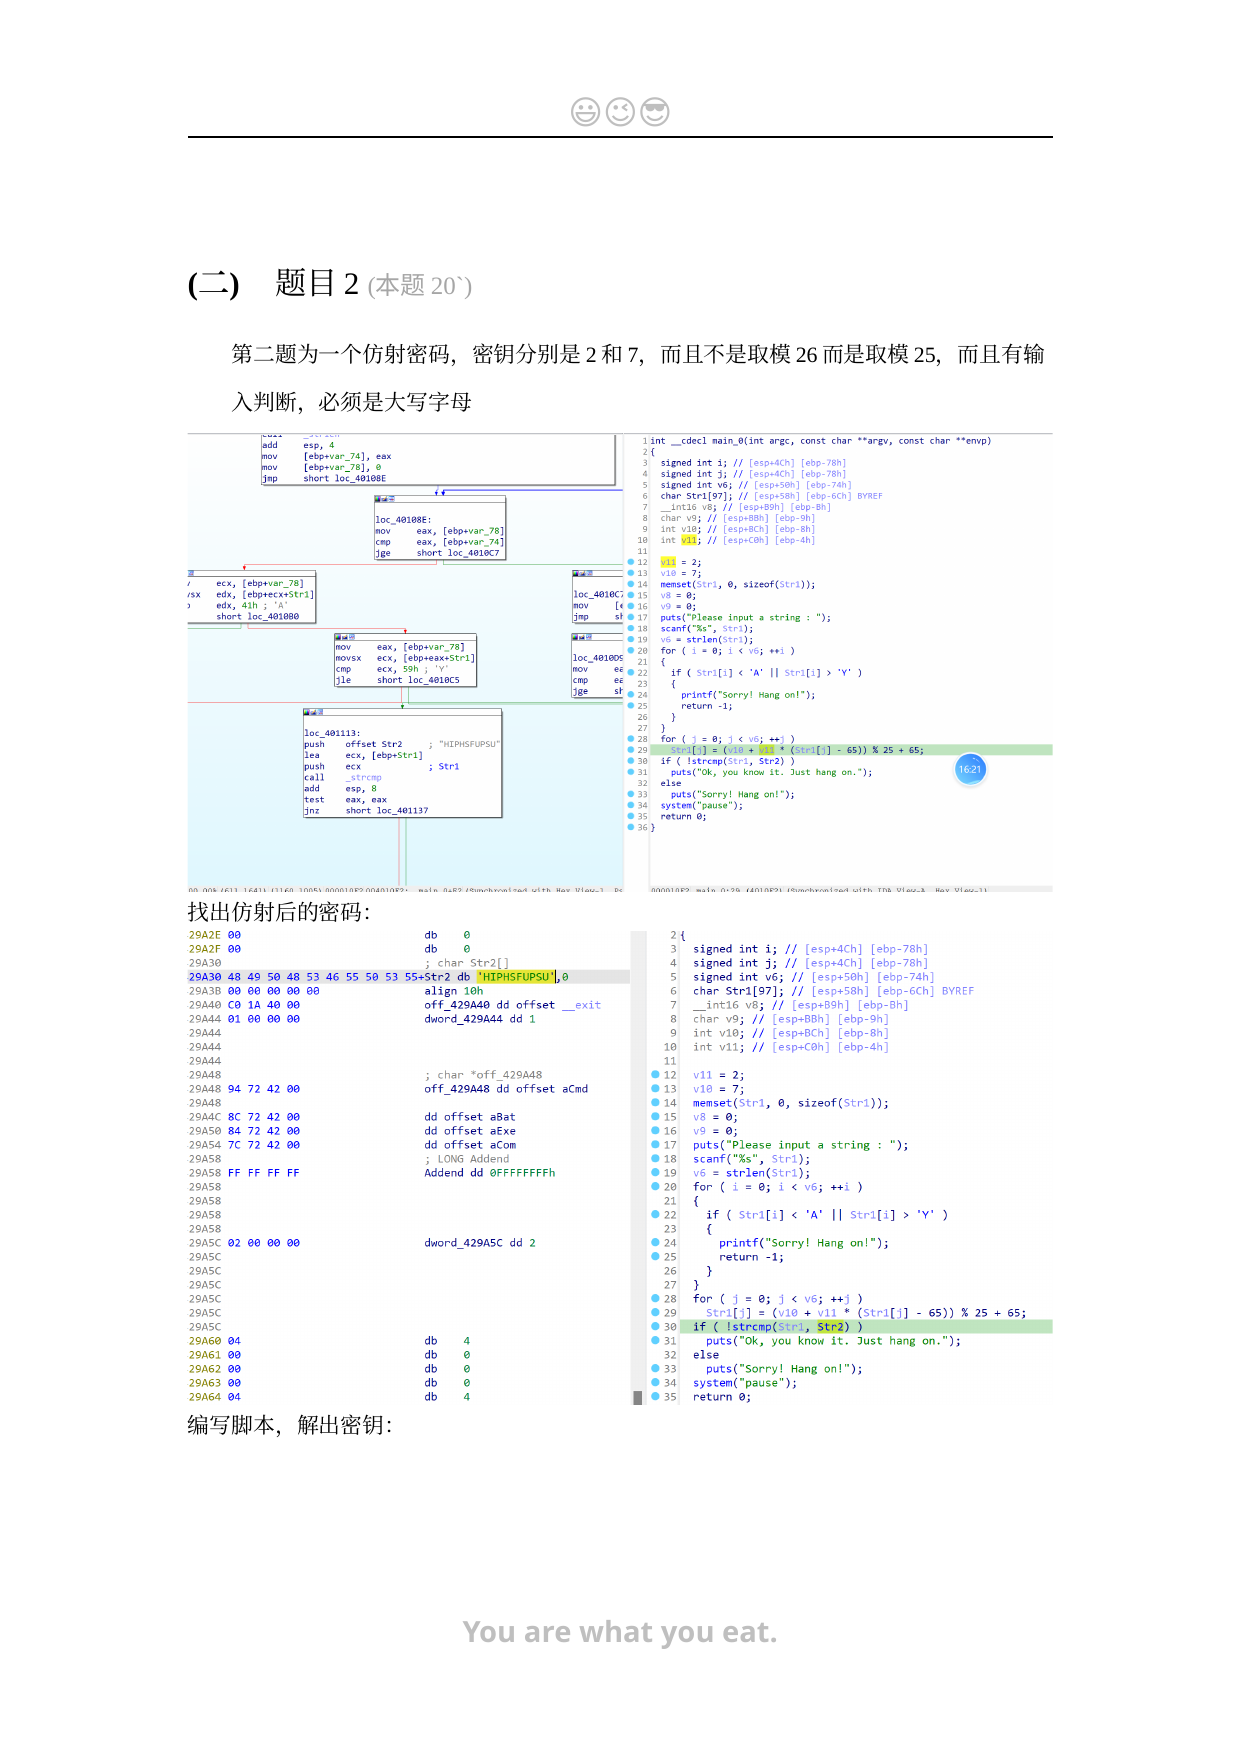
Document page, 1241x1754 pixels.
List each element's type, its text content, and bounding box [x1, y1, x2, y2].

picture [187, 931, 1053, 1405]
picture [187, 433, 1053, 892]
list 第二题为一个仿射密码，密钥分别是2和7，而且不是取模26而是取模25，而且有输入判断，必须是大写字母 [231, 336, 1053, 417]
list 题目2 (本题20`) [187, 249, 1053, 314]
text 编写脚本，解出密钥： [187, 1408, 1053, 1439]
text 找出仿射后的密码： [187, 895, 1053, 927]
